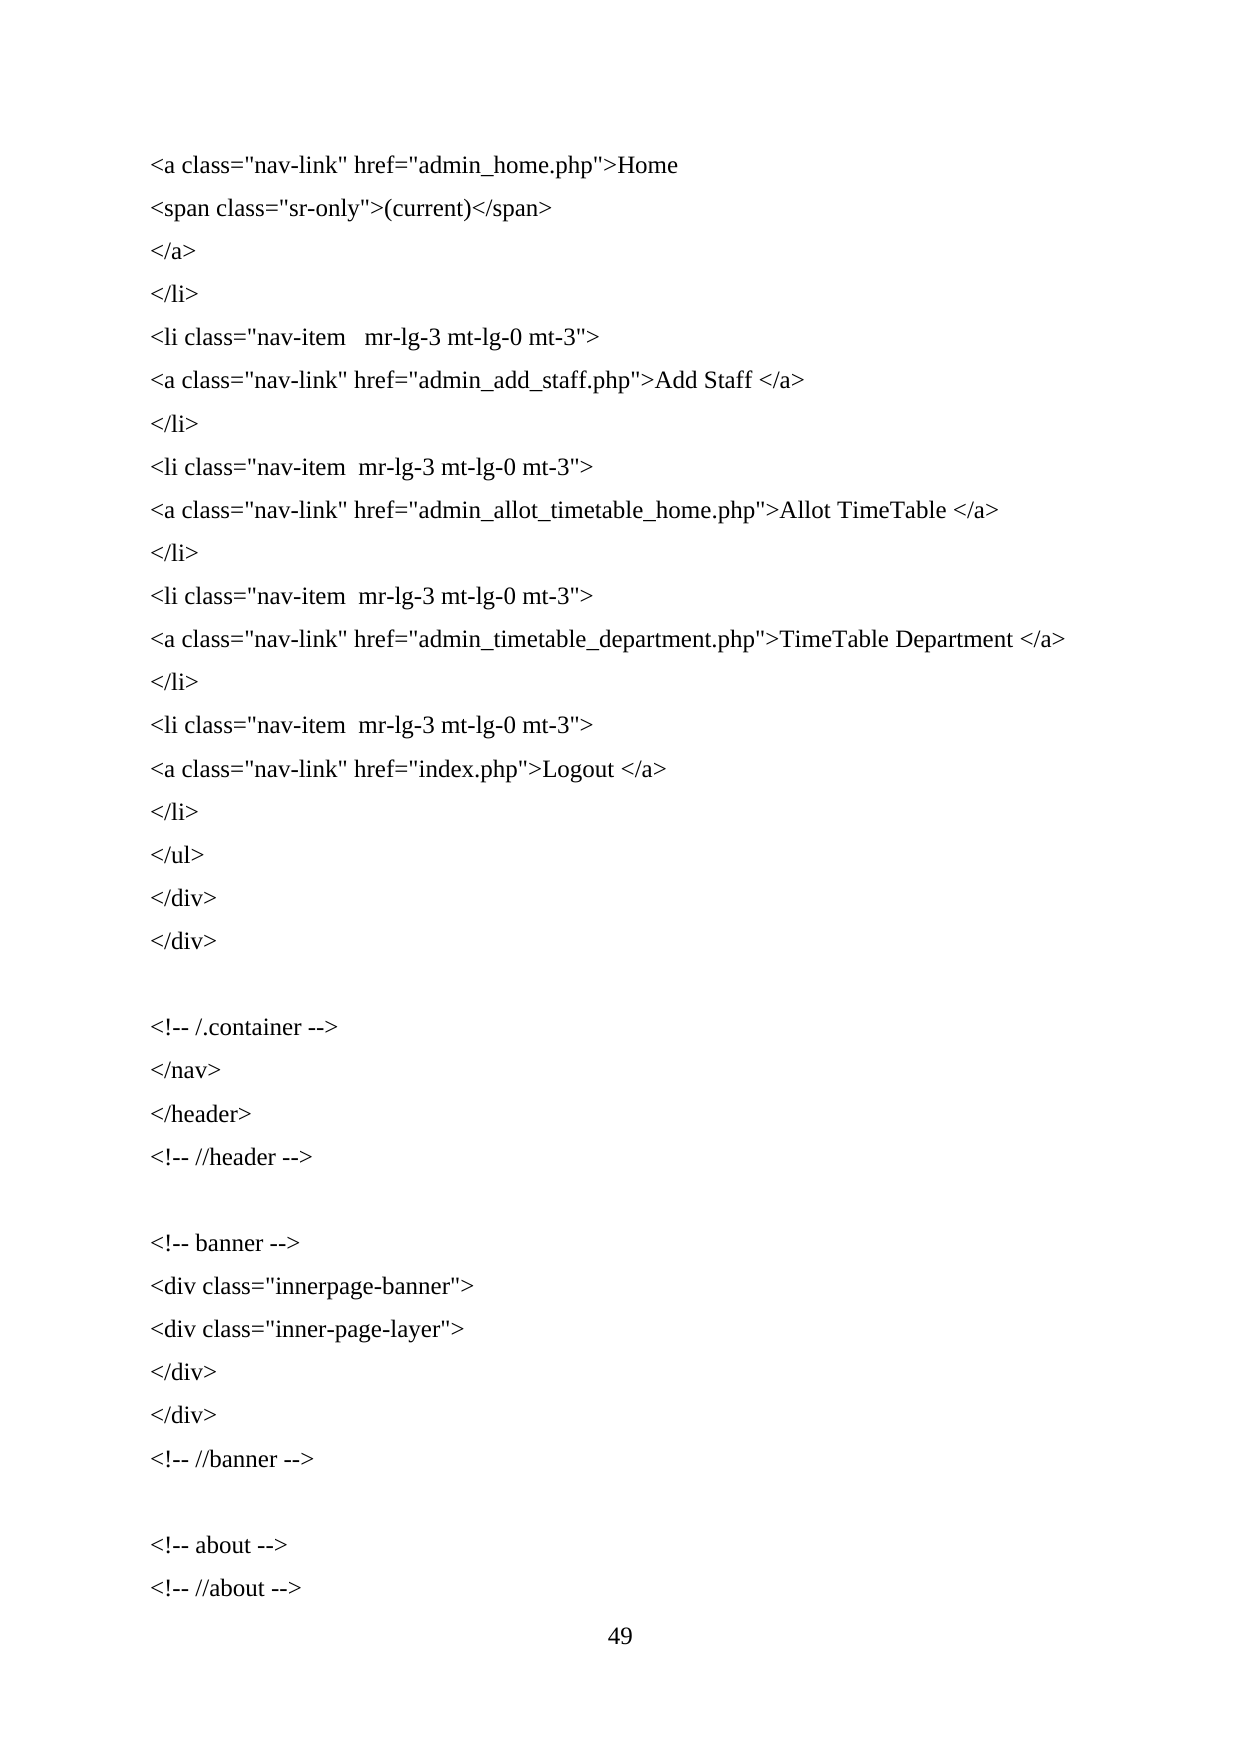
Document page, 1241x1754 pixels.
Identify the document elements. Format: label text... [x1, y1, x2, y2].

text <!-- //header --> [150, 1142, 1090, 1171]
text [150, 322, 1090, 351]
text <a class="nav-link" href="admin_add_staff.php">Add Staff </a> [150, 366, 1090, 394]
text </div> [150, 1401, 1090, 1429]
text <!-- about --> [150, 1530, 1090, 1559]
text </a> [150, 236, 1090, 265]
text </div> [150, 926, 1090, 955]
text </div> [150, 1357, 1090, 1386]
text <!-- //banner --> [150, 1444, 1090, 1472]
text <li class="nav-item mr-lg-3 mt-lg-0 mt-3"> [150, 581, 1090, 610]
text <li class="nav-item mr-lg-3 mt-lg-0 mt-3"> [150, 711, 1090, 739]
text </ul> [150, 840, 1090, 869]
text </li> [150, 409, 1090, 437]
text <div class="innerpage-banner"> [150, 1271, 1090, 1300]
text <div class="inner-page-layer"> [150, 1314, 1090, 1343]
text </div> [150, 883, 1090, 912]
text <a class="nav-link" href="admin_home.php">Home [150, 150, 1090, 179]
text <a class="nav-link" href="index.php">Logout </a> [150, 754, 1090, 782]
text </li> [150, 538, 1090, 567]
text <li class="nav-item mr-lg-3 mt-lg-0 mt-3"> [150, 452, 1090, 481]
text </li> [150, 667, 1090, 696]
text </li> [150, 797, 1090, 826]
text <!-- //about --> [150, 1573, 1090, 1602]
text <!-- /.container --> [150, 1012, 1090, 1041]
text </nav> [150, 1056, 1090, 1084]
text </li> [150, 279, 1090, 308]
text <a class="nav-link" href="admin_allot_timetable_home.php">Allot TimeTable </a> [150, 495, 1090, 524]
text <span class="sr-only">(current)</span> [150, 193, 1090, 222]
text <!-- banner --> [150, 1228, 1090, 1257]
text <a class="nav-link" href="admin_timetable_department.php">TimeTable Department </a> [150, 624, 1090, 653]
text </header> [150, 1099, 1090, 1127]
